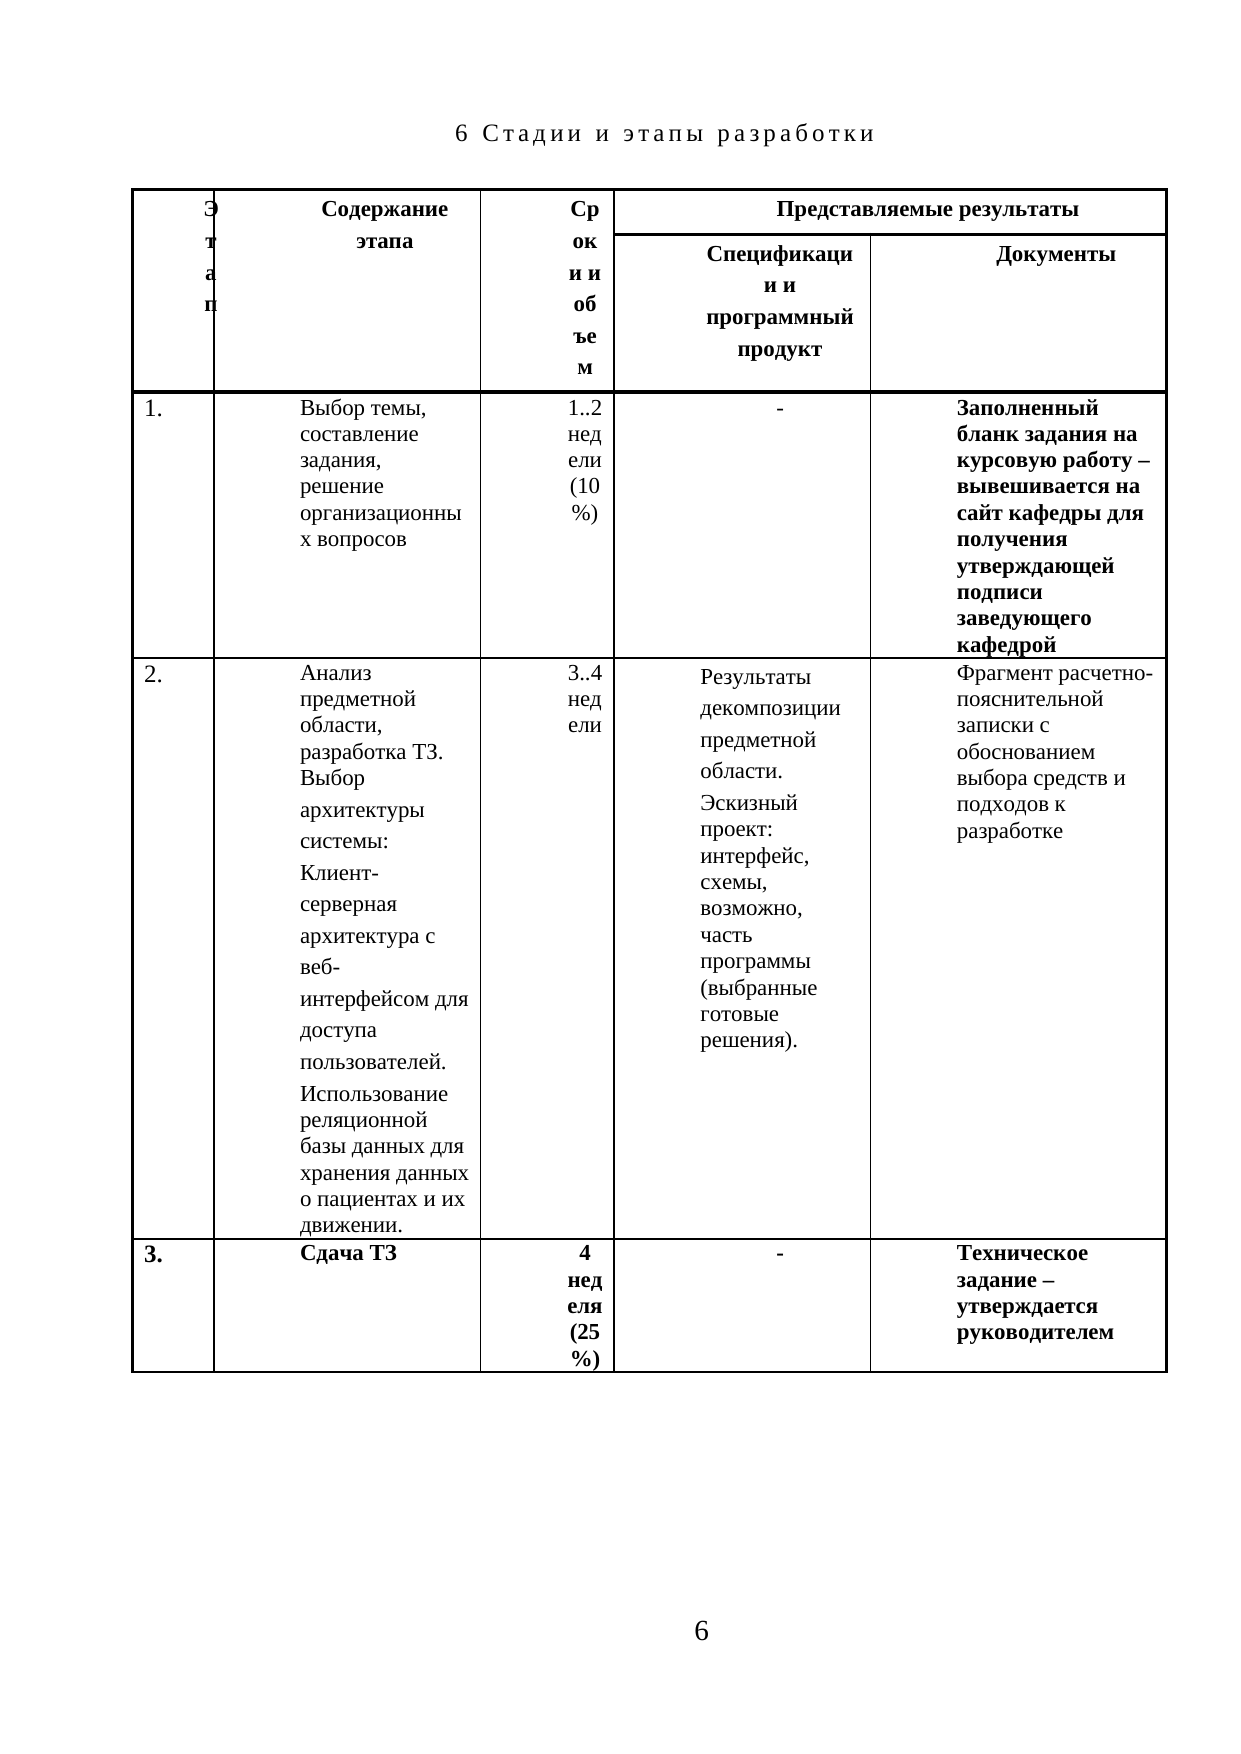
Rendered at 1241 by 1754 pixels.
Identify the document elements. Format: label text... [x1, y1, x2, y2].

table_cell Выбор темы, составление задания, решение организационных вопросов [215, 394, 480, 657]
table_cell [134, 394, 213, 657]
table_cell Сдача ТЗ [215, 1240, 480, 1371]
text 6 Стадии и этапы разработки [177, 118, 1152, 147]
table_header Содержание этапа [215, 191, 480, 390]
table_cell - [615, 394, 870, 657]
table_cell - [615, 1240, 870, 1371]
table_cell Результаты декомпозиции предметной области. Эскизный проект: интерфейс, схемы, возможно, часть программы (выбранные готовые решения). [615, 659, 870, 1238]
table_cell Техническое задание – утверждается руководителем [871, 1240, 1165, 1371]
table_cell Заполненный бланк задания на курсовую работу – вывешивается на сайт кафедры для получения утверждающей подписи заведующего кафедрой [871, 394, 1165, 657]
table_header Представляемые результаты [615, 191, 1165, 233]
table_cell Документы [871, 236, 1165, 390]
table_header Этап [134, 191, 213, 390]
table_header Сроки и объем [481, 191, 613, 390]
table_cell Спецификации и программный продукт [615, 236, 870, 390]
table_cell 1..2 недели (10 %) [481, 394, 613, 657]
table_cell Фрагмент расчетно-пояснительной записки с обоснованием выбора средств и подходов к разработке [871, 659, 1165, 1238]
table_cell 3..4 недели [481, 659, 613, 1238]
table_cell [134, 659, 213, 1238]
table_cell 4 неделя (25 %) [481, 1240, 613, 1371]
table_cell [134, 1240, 213, 1371]
table_cell Анализ предметной области, разработка ТЗ. Выбор архитектуры системы: Клиент-серверная архитектура с веб-интерфейсом для доступа пользователей. Использование реляционной базы данных для хранения данных о пациентах и их движении. [215, 659, 480, 1238]
